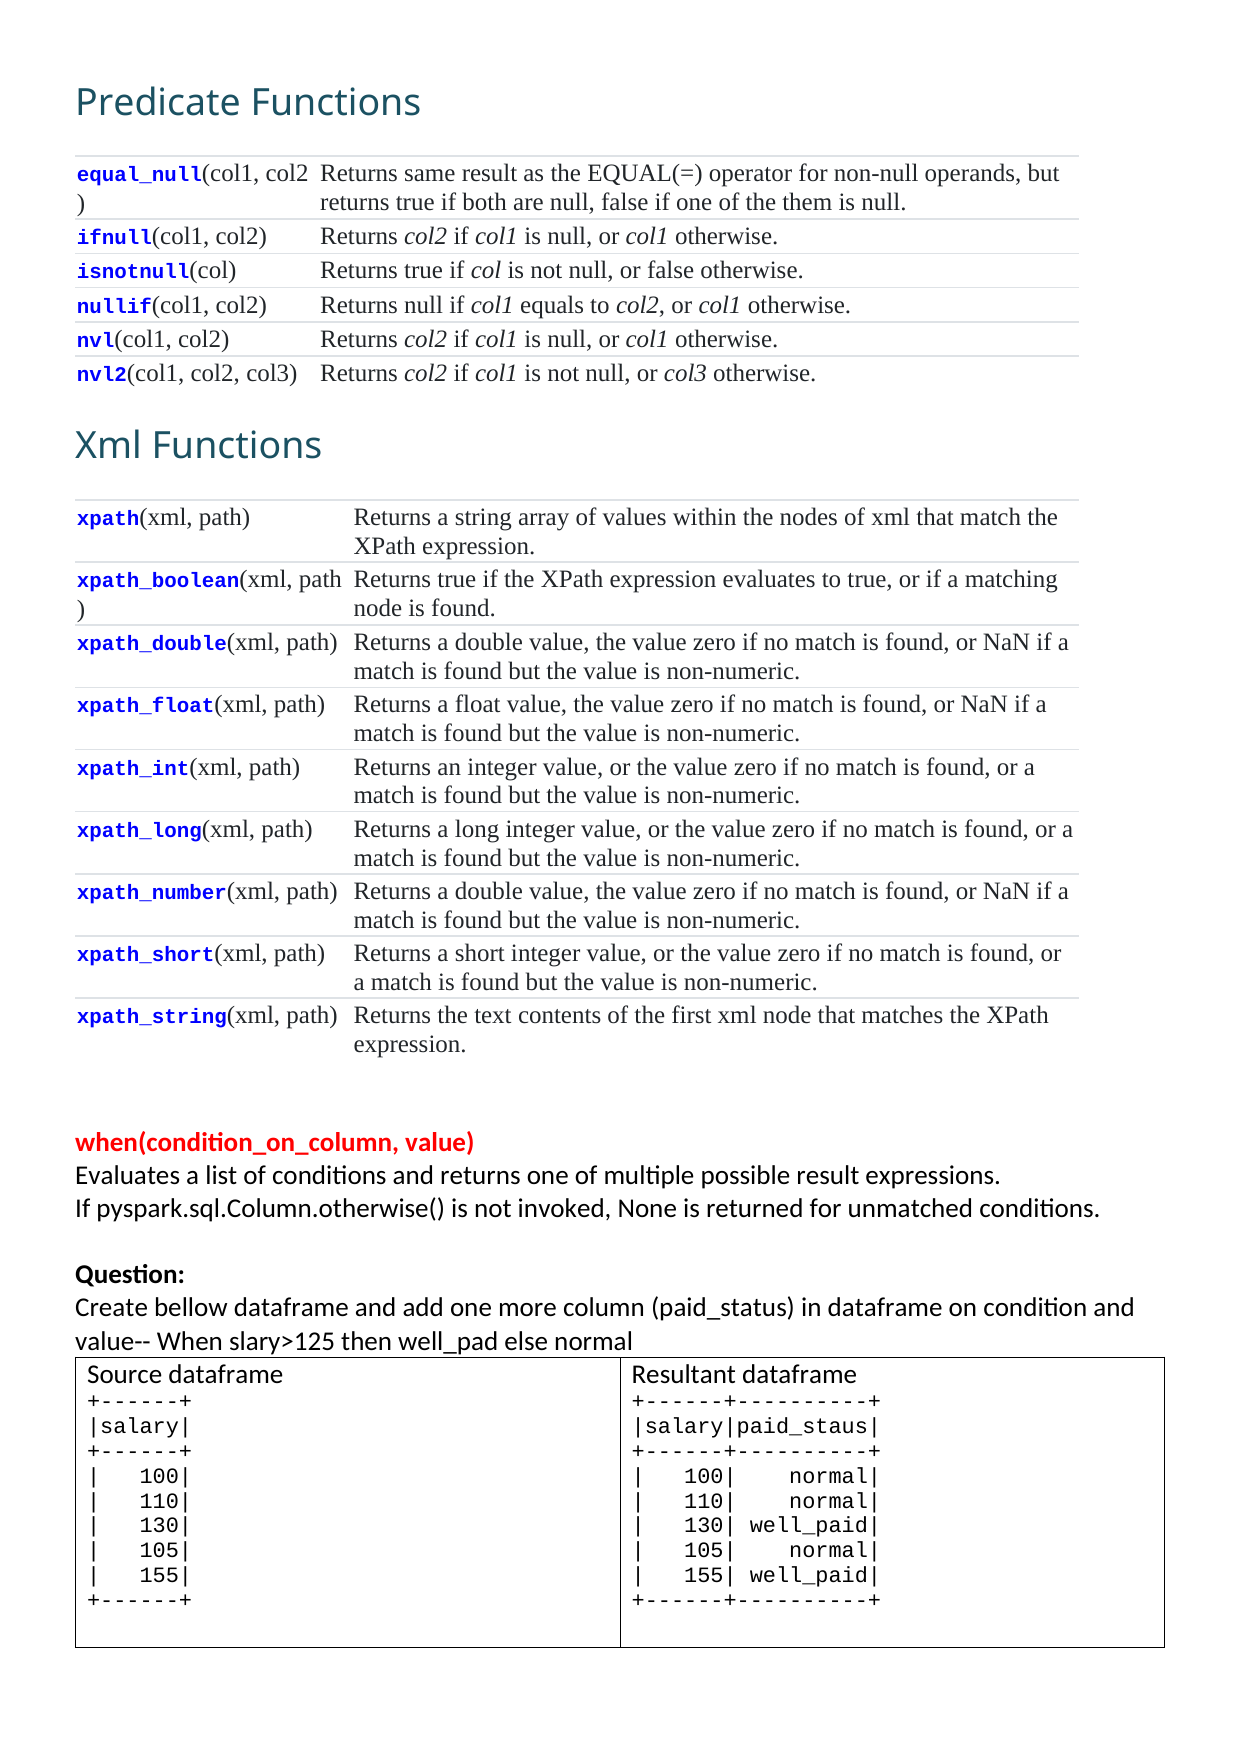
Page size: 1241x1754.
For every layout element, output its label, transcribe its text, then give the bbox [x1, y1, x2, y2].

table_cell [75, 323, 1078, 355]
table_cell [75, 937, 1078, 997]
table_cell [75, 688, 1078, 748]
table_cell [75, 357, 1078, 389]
text Xml Functions [75, 419, 1165, 470]
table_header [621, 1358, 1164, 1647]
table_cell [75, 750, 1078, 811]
text If pyspark.sql.Column.otherwise() is not invoked, None is returned for unmatched conditions. [75, 1192, 1165, 1224]
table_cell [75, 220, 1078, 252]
text when(condition_on_column, value) [75, 1126, 1165, 1158]
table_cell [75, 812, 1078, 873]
text Question: [75, 1258, 1165, 1291]
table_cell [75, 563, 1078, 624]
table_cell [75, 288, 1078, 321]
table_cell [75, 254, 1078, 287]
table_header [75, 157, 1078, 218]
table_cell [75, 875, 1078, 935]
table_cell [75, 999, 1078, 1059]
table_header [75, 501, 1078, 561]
text Create bellow dataframe and add one more column (paid_status) in dataframe on condition and value-- When slary>125 then well_pad else normal [75, 1291, 1165, 1357]
text Predicate Functions [75, 75, 1165, 126]
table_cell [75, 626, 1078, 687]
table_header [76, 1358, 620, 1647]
text Evaluates a list of conditions and returns one of multiple possible result expressions. [75, 1158, 1165, 1192]
